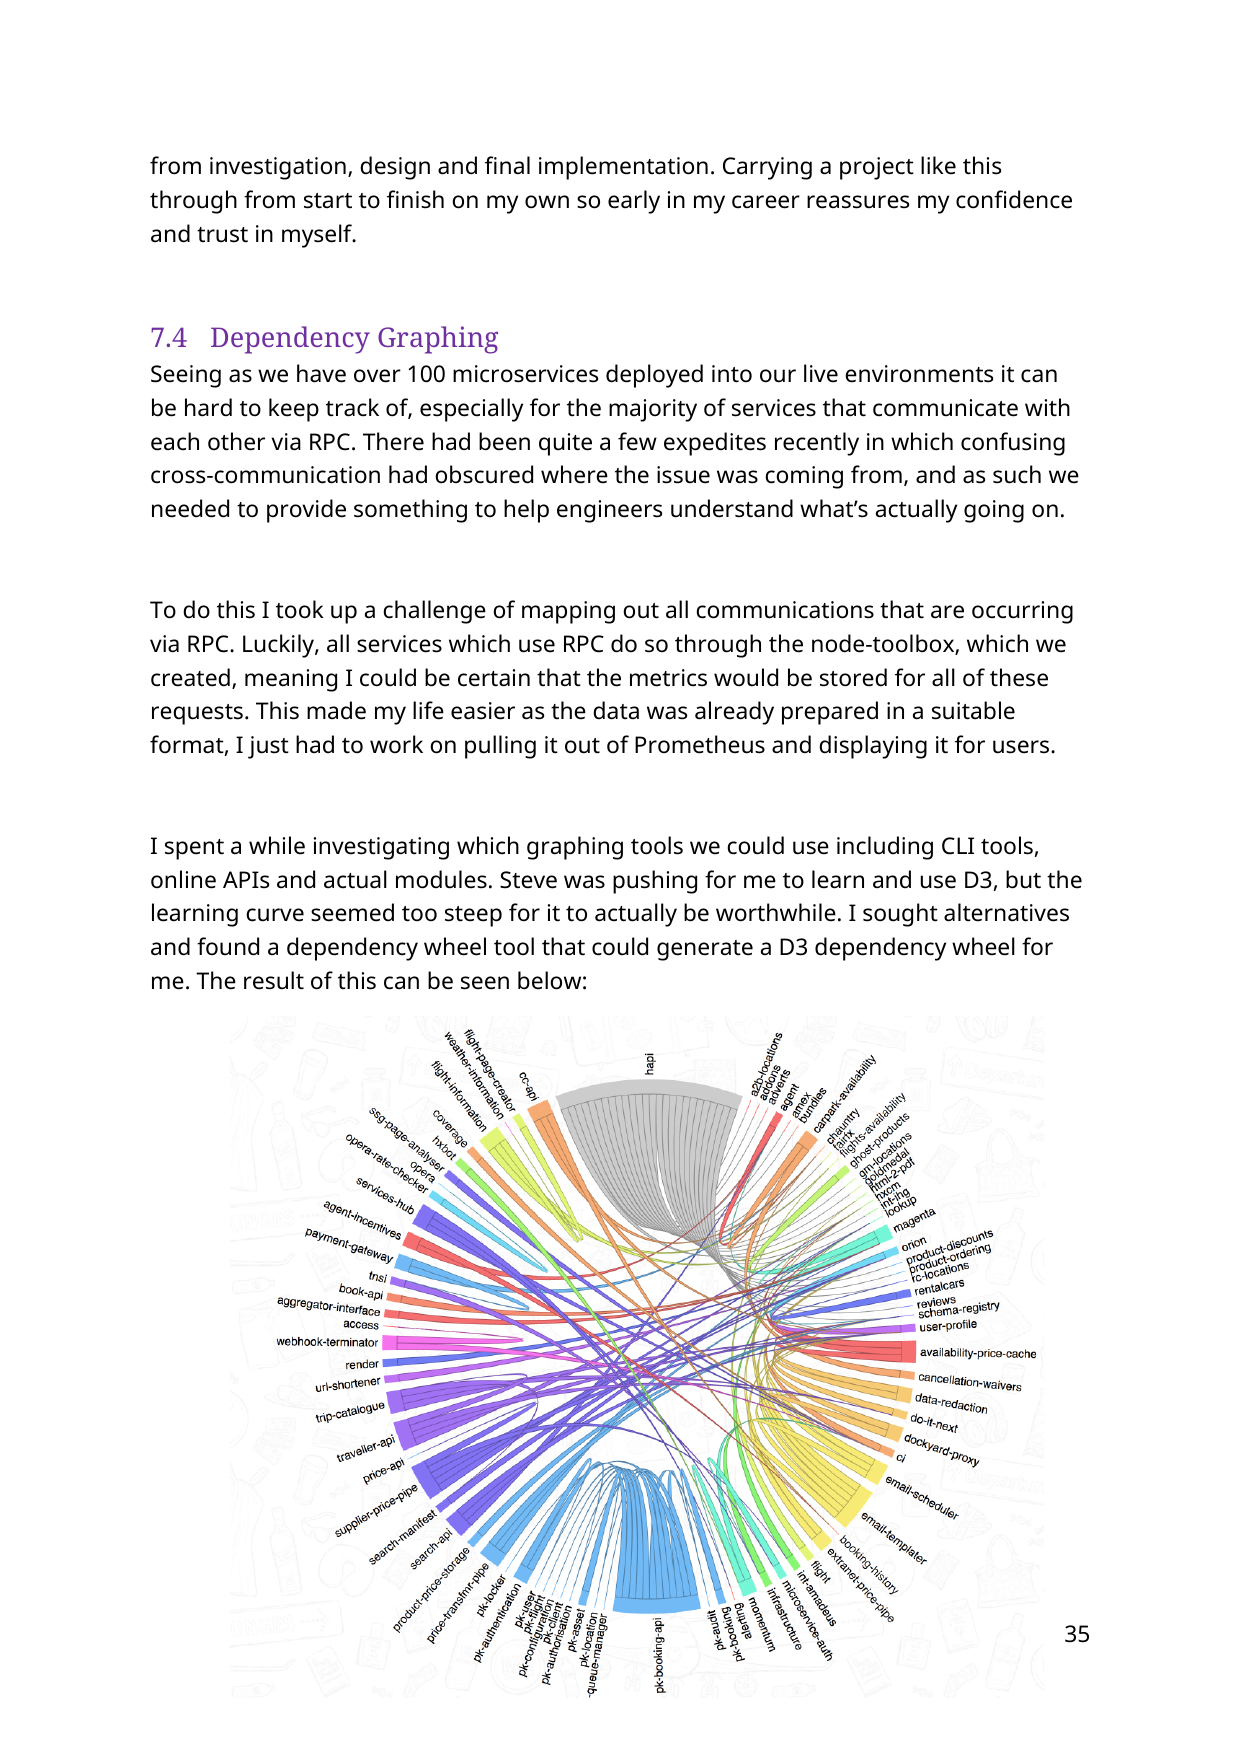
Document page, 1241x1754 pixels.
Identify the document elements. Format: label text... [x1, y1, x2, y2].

text Seeing as we have over 100 microservices deployed into our live environments it can be hard to keep track of, especially for the majority of services that communicate with each other via RPC. There had been quite a few expedites recently in which confusing cross-communication had obscured where the issue was coming from, and as such we needed to provide something to help engineers understand what’s actually going on. [150, 358, 1090, 524]
picture [230, 1016, 1043, 1696]
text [150, 150, 1090, 249]
text I spent a while investigating which graphing tools we could use including CLI tools, online APIs and actual modules. Steve was pushing for me to learn and use D3, but the learning curve seemed too steep for it to actually be worthwhile. I sought alternatives and found a dependency wheel tool that could generate a D3 dependency wheel for me. The result of this can be seen below: [150, 830, 1090, 996]
text To do this I took up a challenge of mapping out all communications that are occurring via RPC. Luckily, all services which use RPC do so through the node-toolbox, which we created, meaning I could be certain that the metrics would be stored for all of these requests. This made my life easier as the data was already prepared in a suitable format, I just had to work on pulling it out of Prometheus and displaying it for users. [150, 594, 1090, 760]
subtitle Dependency Graphing [150, 318, 1090, 355]
